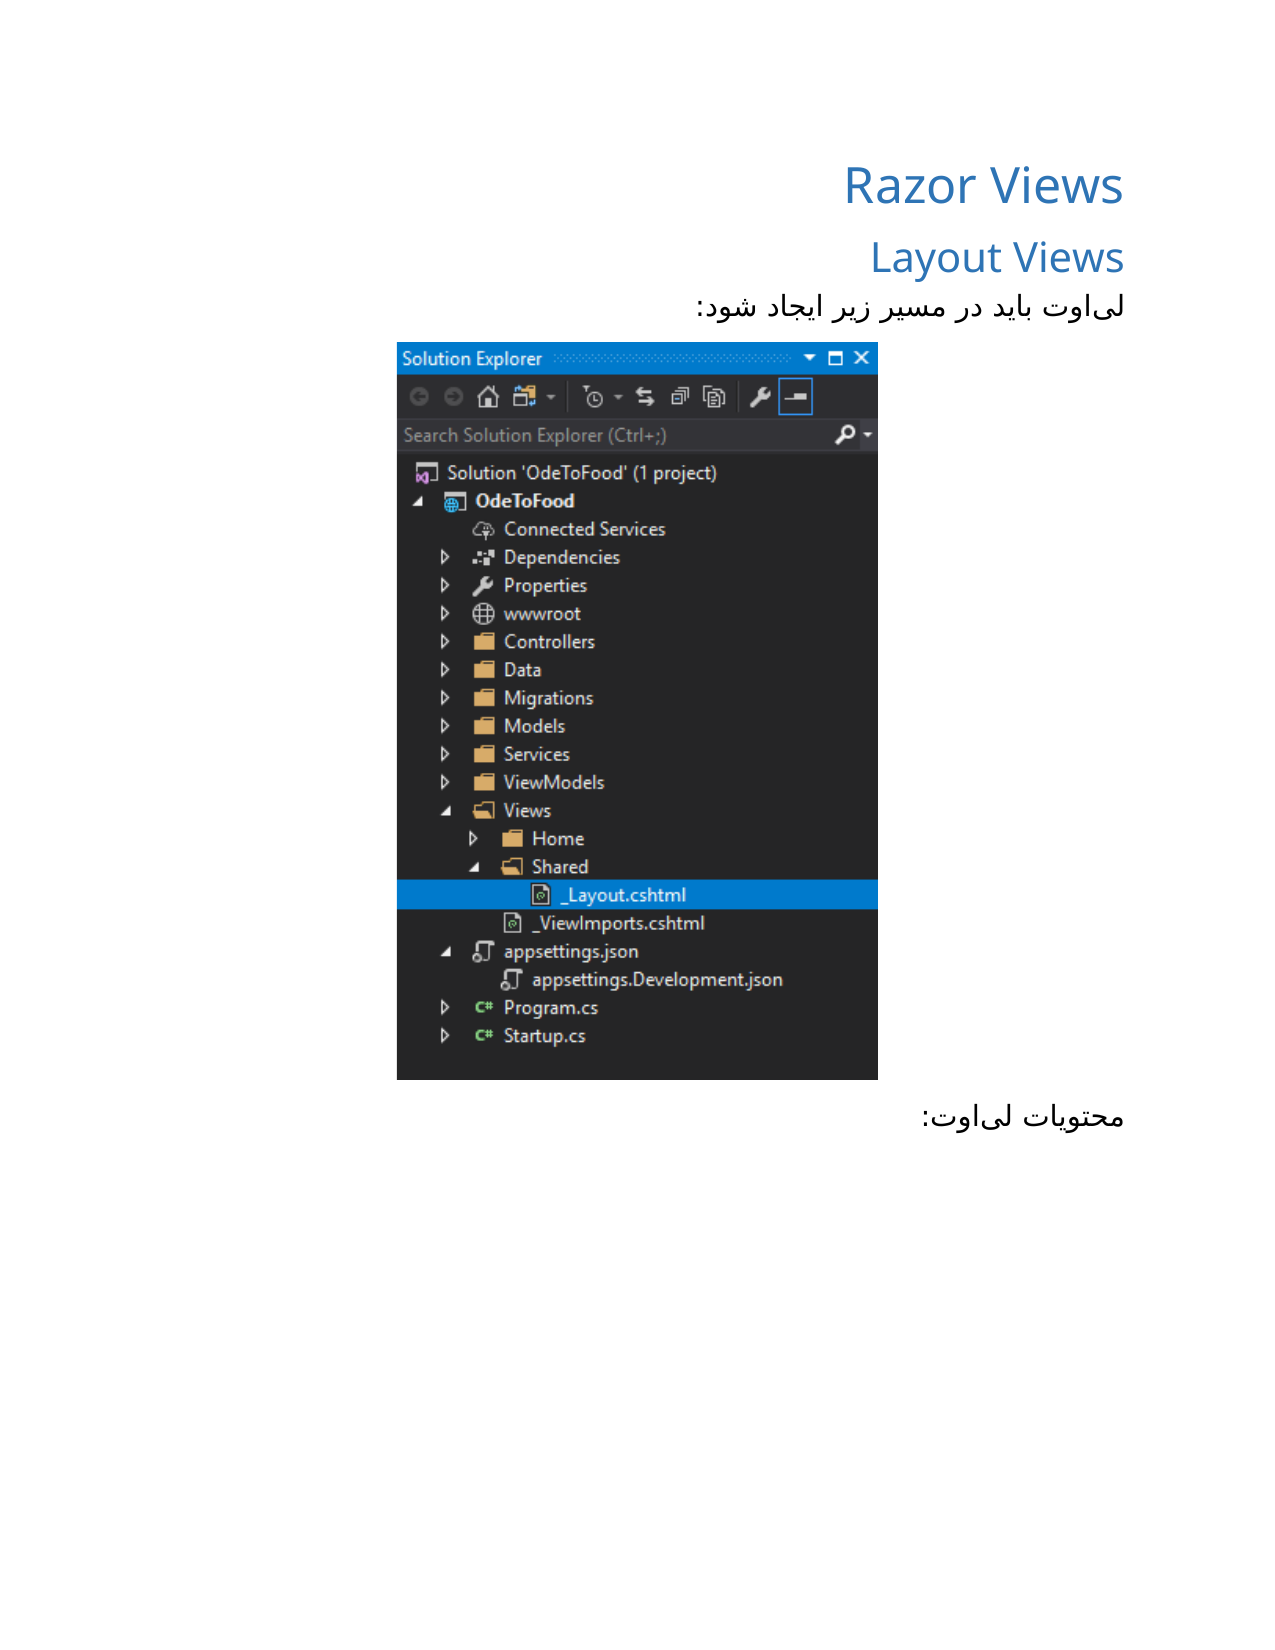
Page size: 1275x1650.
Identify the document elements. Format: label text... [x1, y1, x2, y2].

text لی‌اوت باید در مسیر زیر ایجاد شود: [150, 289, 1125, 323]
subtitle Layout Views [150, 228, 1125, 284]
picture [396, 342, 878, 1080]
text محتویات لی‌اوت: [150, 1099, 1125, 1133]
subtitle Razor Views [150, 150, 1125, 218]
